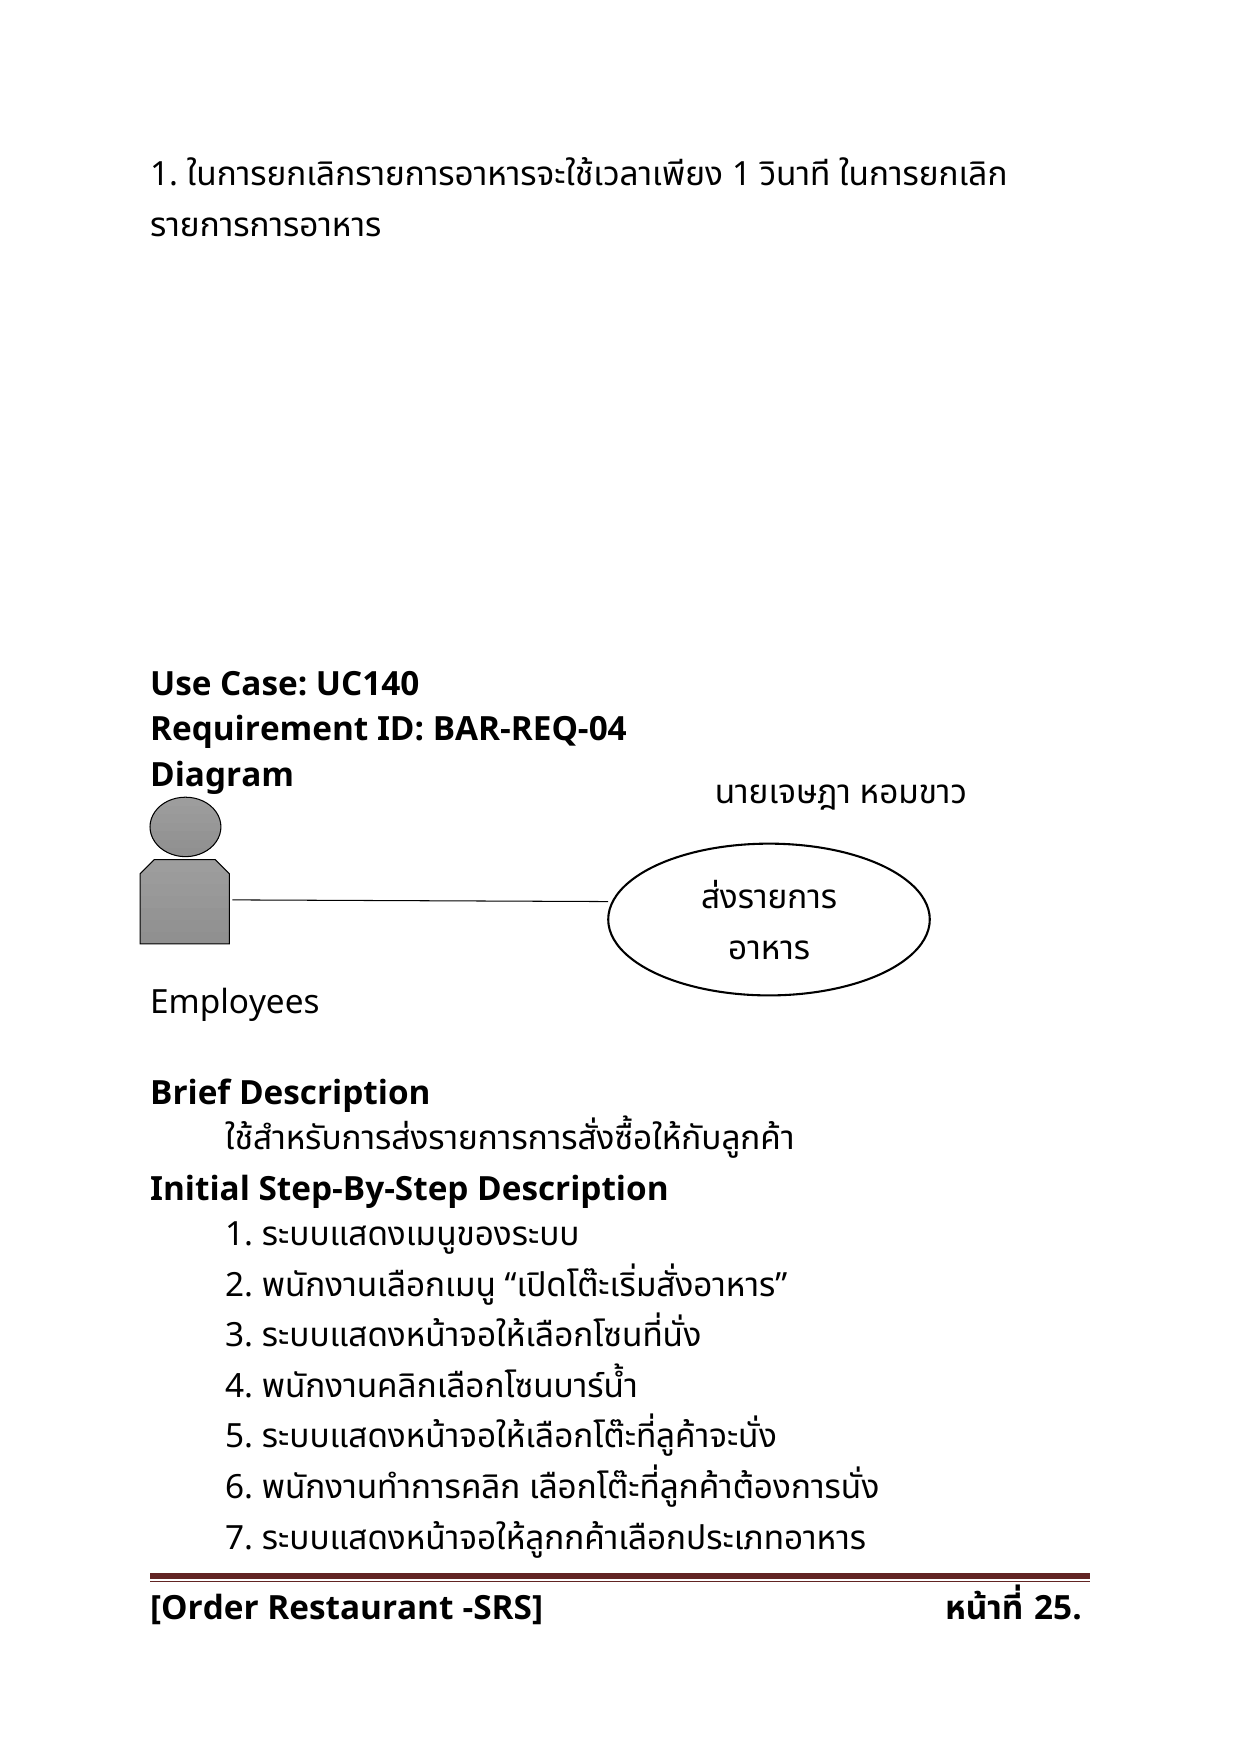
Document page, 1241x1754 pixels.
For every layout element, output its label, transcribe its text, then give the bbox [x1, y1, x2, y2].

text Use Case: UC140 [150, 660, 1090, 705]
text Requirement ID: BAR-REQ-04 [150, 705, 1090, 751]
text Employees [150, 978, 1090, 1023]
text 7. ระบบแสดงหน้าจอให้ลูกกค้าเลือกประเภทอาหาร [150, 1513, 1090, 1564]
text 1. ระบบแสดงเมนูของระบบ [150, 1210, 1090, 1260]
text Initial Step-By-Step Description [150, 1164, 1090, 1210]
text Brief Description [150, 1068, 1090, 1114]
text 1. ในการยกเลิกรายการอาหารจะใช้เวลาเพียง 1 วินาที ในการยกเลิกรายการการอาหาร [150, 150, 1090, 251]
text Diagram [150, 751, 1090, 796]
text 6. พนักงานทำการคลิก เลือกโต๊ะที่ลูกค้าต้องการนั่ง [150, 1463, 1090, 1513]
text 2. พนักงานเลือกเมนู “เปิดโต๊ะเริ่มสั่งอาหาร” [150, 1260, 1090, 1311]
text 3. ระบบแสดงหน้าจอให้เลือกโซนที่นั่ง [150, 1311, 1090, 1362]
text 4. พนักงานคลิกเลือกโซนบาร์น้ำ [150, 1362, 1090, 1412]
text ใช้สำหรับการส่งรายการการสั่งซื้อให้กับลูกค้า [150, 1114, 1090, 1164]
text 5. ระบบแสดงหน้าจอให้เลือกโต๊ะที่ลูค้าจะนั่ง [150, 1412, 1090, 1463]
